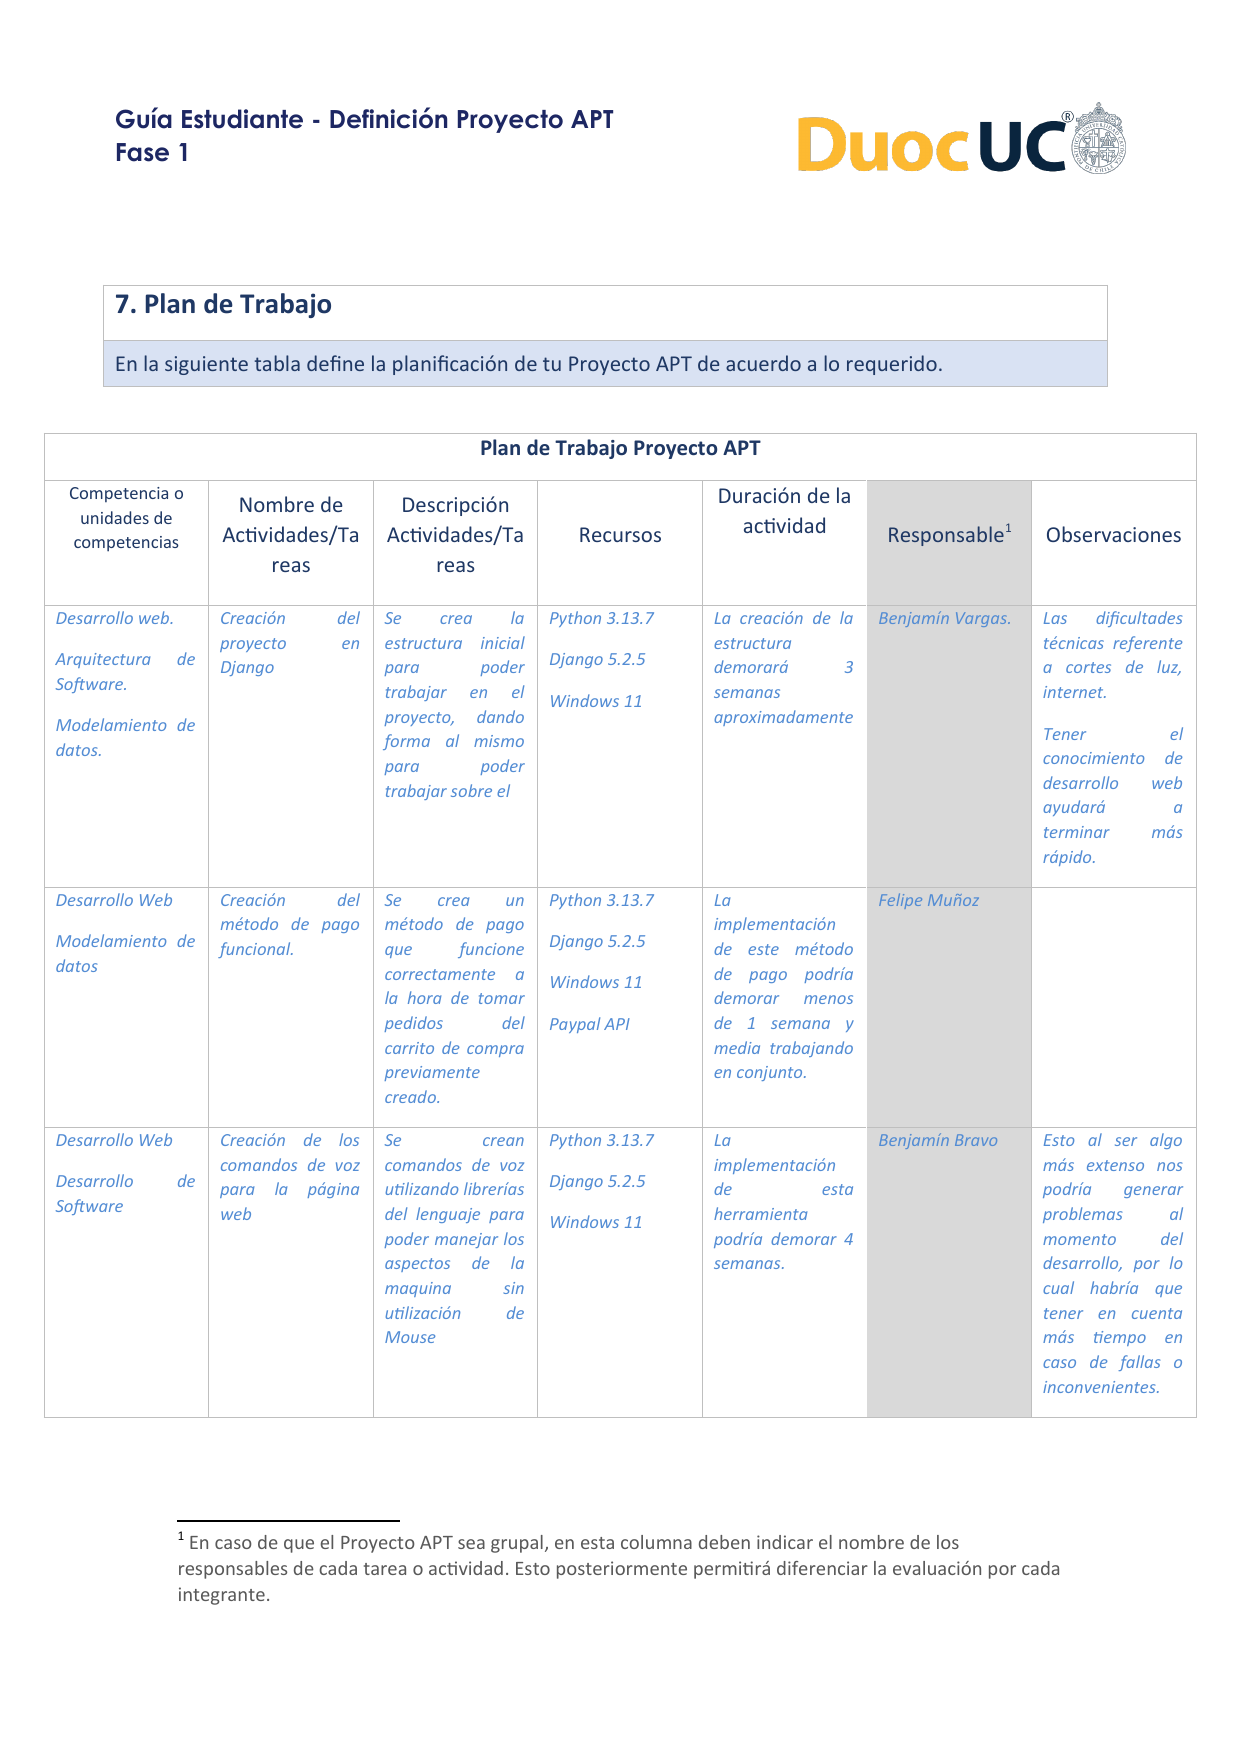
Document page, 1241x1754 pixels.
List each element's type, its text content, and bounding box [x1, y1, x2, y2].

table_cell Desarrollo Web Desarrollo de Software [45, 1128, 208, 1417]
table_cell Observaciones [1032, 481, 1196, 605]
table_cell Se crean comandos de voz utilizando librerías del lenguaje para poder manejar los aspectos de la maquina sin utilización de Mouse [374, 1128, 537, 1417]
table_cell Las dificultades técnicas referente a cortes de luz, internet. Tener el conocimiento de desarrollo web ayudará a terminar más rápido. [1032, 606, 1196, 887]
table_cell En la siguiente tabla define la planificación de tu Proyecto APT de acuerdo a lo requerido. [104, 341, 1107, 386]
table_cell La implementación de esta herramienta podría demorar 4 semanas. [703, 1128, 866, 1417]
table_cell Se crea la estructura inicial para poder trabajar en el proyecto, dando forma al mismo para poder trabajar sobre el [374, 606, 537, 887]
table_cell Recursos [538, 481, 702, 605]
table_cell Competencia o unidades de competencias [45, 481, 208, 605]
table_cell Creación de los comandos de voz para la página web [209, 1128, 373, 1417]
table_cell [1032, 888, 1196, 1127]
table_cell Python 3.13.7 Django 5.2.5 Windows 11 [538, 1128, 702, 1417]
table_cell Descripción Actividades/Tareas [374, 481, 537, 605]
table_cell La implementación de este método de pago podría demorar menos de 1 semana y media trabajando en conjunto. [703, 888, 866, 1127]
table_cell Duración de la actividad [703, 481, 866, 605]
table_cell Esto al ser algo más extenso nos podría generar problemas al momento del desarrollo, por lo cual habría que tener en cuenta más tiempo en caso de fallas o inconvenientes. [1032, 1128, 1196, 1417]
table_cell Python 3.13.7 Django 5.2.5 Windows 11 [538, 606, 702, 887]
table_cell Creación del proyecto en Django [209, 606, 373, 887]
table_cell Benjamín Bravo [867, 1128, 1031, 1417]
table_cell Nombre de Actividades/Tareas [209, 481, 373, 605]
table_cell Felipe Muñoz [867, 888, 1031, 1127]
table_cell Desarrollo Web Modelamiento de datos [45, 888, 208, 1127]
table_cell La creación de la estructura demorará 3 semanas aproximadamente [703, 606, 866, 887]
table_cell Benjamín Vargas. [867, 606, 1031, 887]
table_cell Creación del método de pago funcional. [209, 888, 373, 1127]
table_cell Se crea un método de pago que funcione correctamente a la hora de tomar pedidos del carrito de compra previamente creado. [374, 888, 537, 1127]
table_cell Python 3.13.7 Django 5.2.5 Windows 11 Paypal API [538, 888, 702, 1127]
table_cell Desarrollo web. Arquitectura de Software. Modelamiento de datos. [45, 606, 208, 887]
table_header Plan de Trabajo Proyecto APT [45, 434, 1196, 480]
table_header 7. Plan de Trabajo [104, 286, 1107, 340]
picture [798, 102, 1126, 174]
table_cell Responsable [867, 481, 1031, 605]
